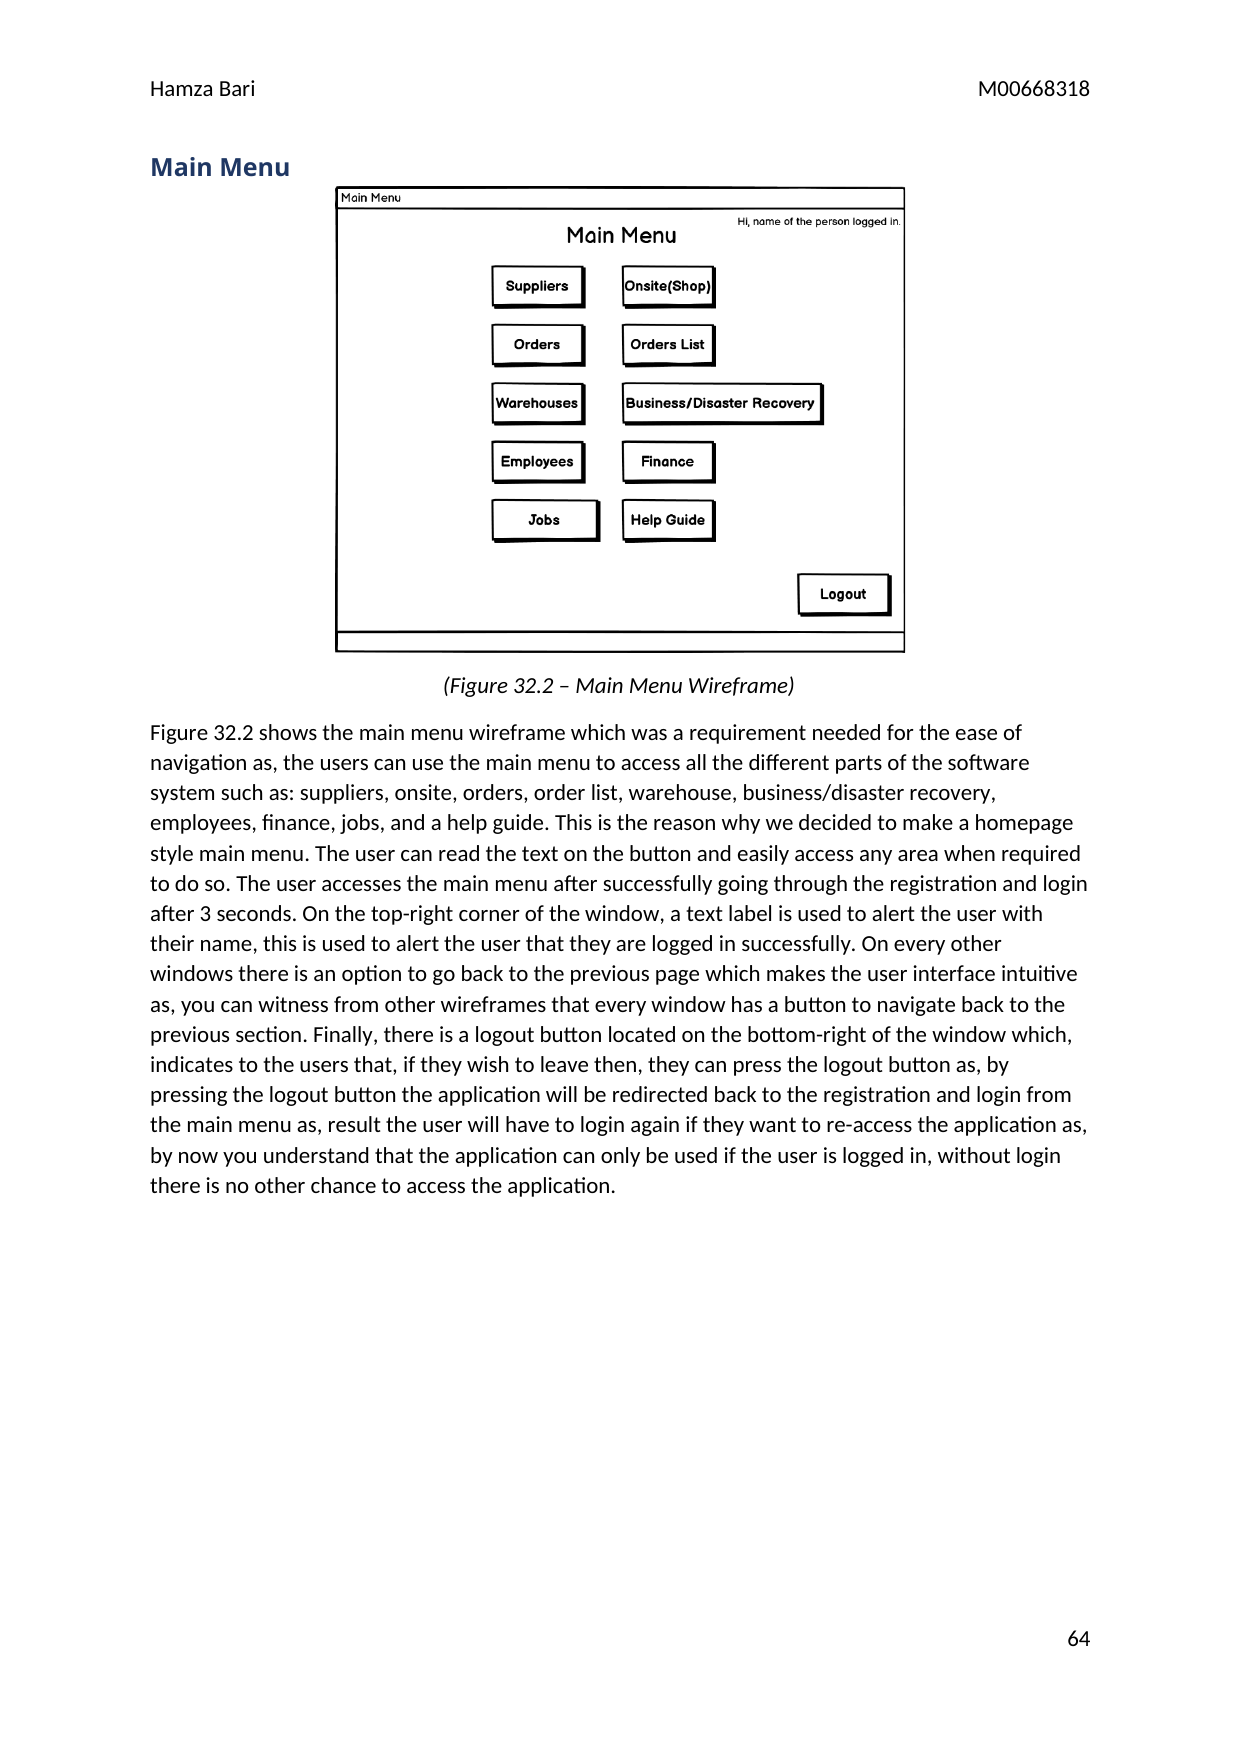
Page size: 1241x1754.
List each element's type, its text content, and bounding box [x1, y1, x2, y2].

text Figure 32.2 shows the main menu wireframe which was a requirement needed for the ease of navigation as, the users can use the main menu to access all the different parts of the software system such as: suppliers, onsite, orders, order list, warehouse, business/disaster recovery, employees, finance, jobs, and a help guide. This is the reason why we decided to make a homepage style main menu. The user can read the text on the button and easily access any area when required to do so. The user accesses the main menu after successfully going through the registration and login after 3 seconds. On the top-right corner of the window, a text label is used to alert the user with their name, this is used to alert the user that they are logged in successfully. On every other windows there is an option to go back to the previous page which makes the user interface intuitive as, you can witness from other wireframes that every window has a button to navigate back to the previous section. Finally, there is a logout button located on the bottom-right of the window which, indicates to the users that, if they wish to leave then, they can press the logout button as, by pressing the logout button the application will be redirected back to the registration and login from the main menu as, result the user will have to login again if they want to re-access the application as, by now you understand that the application can only be used if the user is logged in, without login there is no other chance to access the application. [150, 718, 1090, 1199]
text (Figure 32.2 – Main Menu Wireframe) [150, 671, 1090, 699]
subtitle Main Menu [150, 150, 1090, 184]
picture [335, 186, 905, 653]
